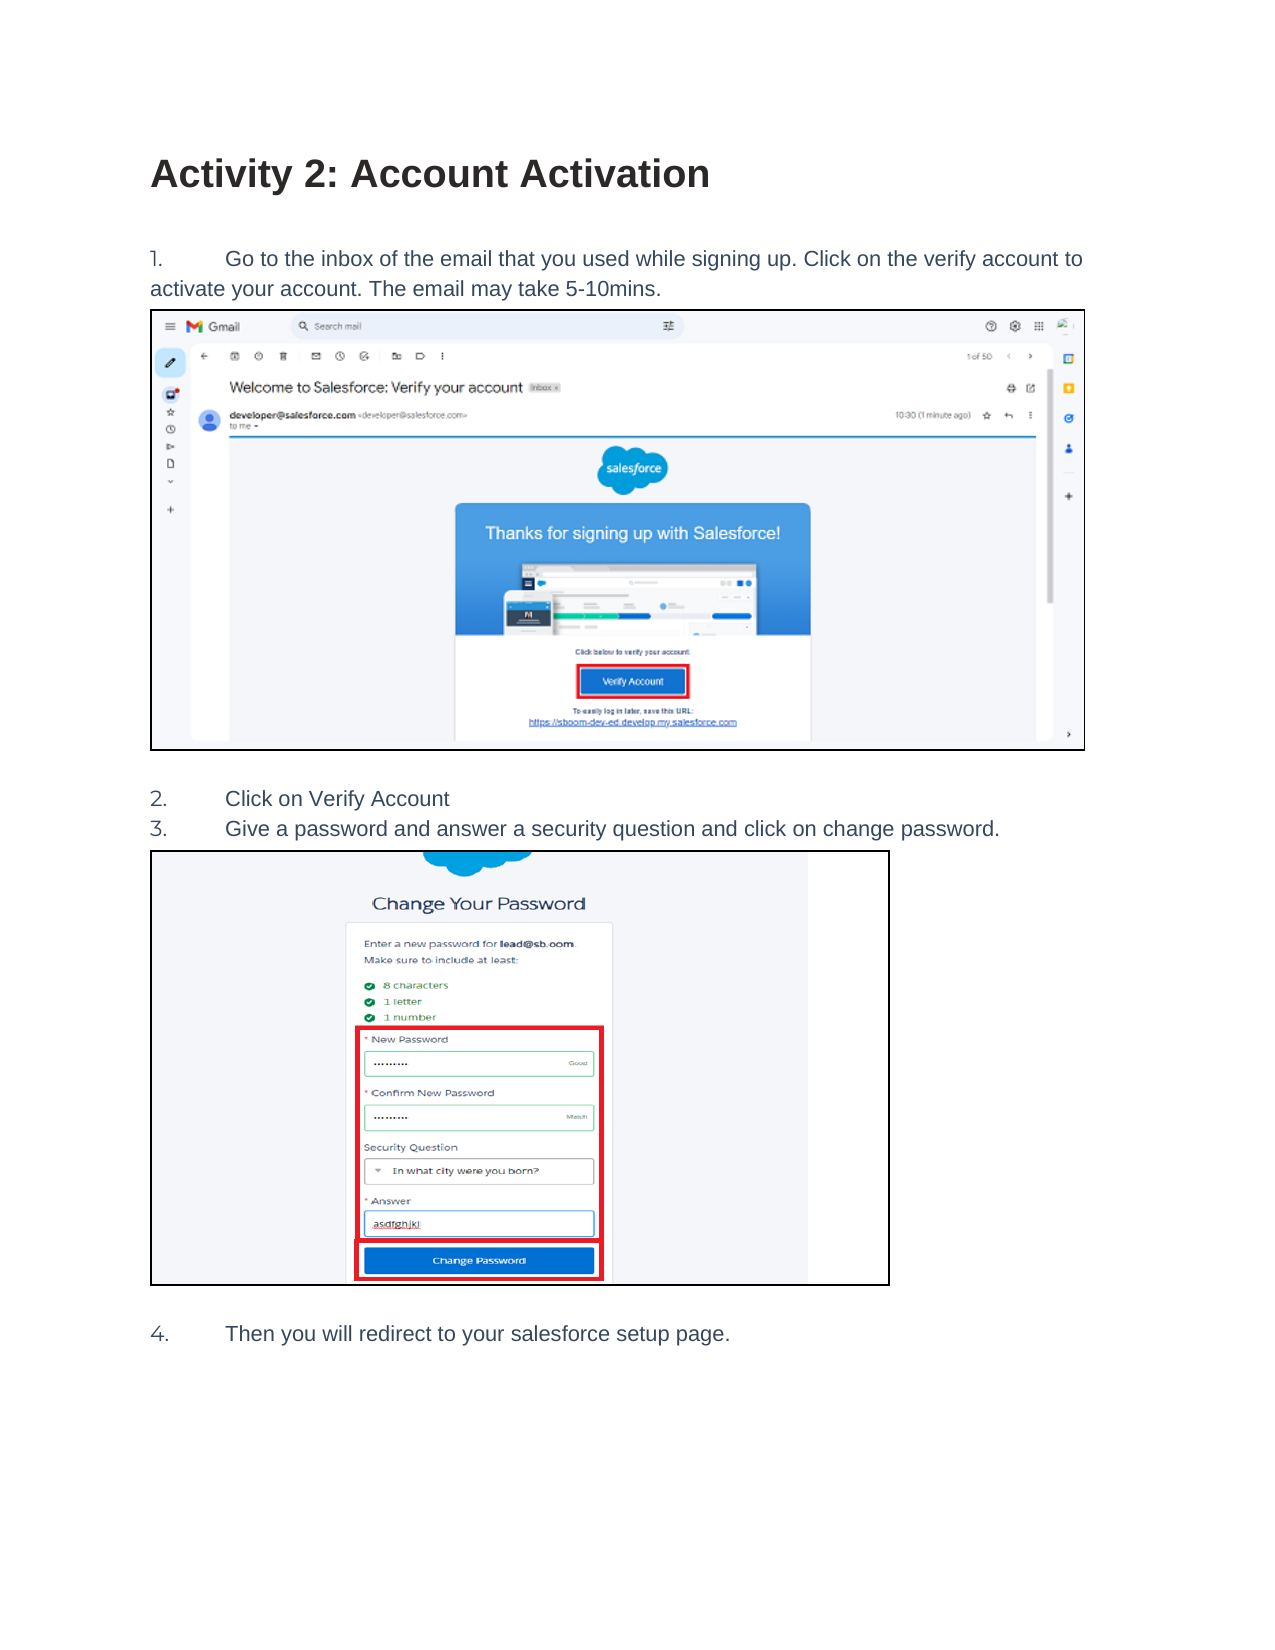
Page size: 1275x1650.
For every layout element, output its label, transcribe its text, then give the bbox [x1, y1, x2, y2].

list Then you will redirect to your salesforce setup page. [150, 1320, 1125, 1347]
subtitle Activity 2: Account Activation [150, 150, 1125, 196]
picture [152, 311, 1084, 749]
list Click on Verify Account [150, 785, 1125, 812]
list Give a password and answer a security question and click on change password. [150, 816, 1125, 842]
list Go to the inbox of the email that you used while signing up. Click on the verify account to activate your account. The email may take 5-10mins. [150, 246, 1125, 301]
picture [152, 852, 888, 1284]
